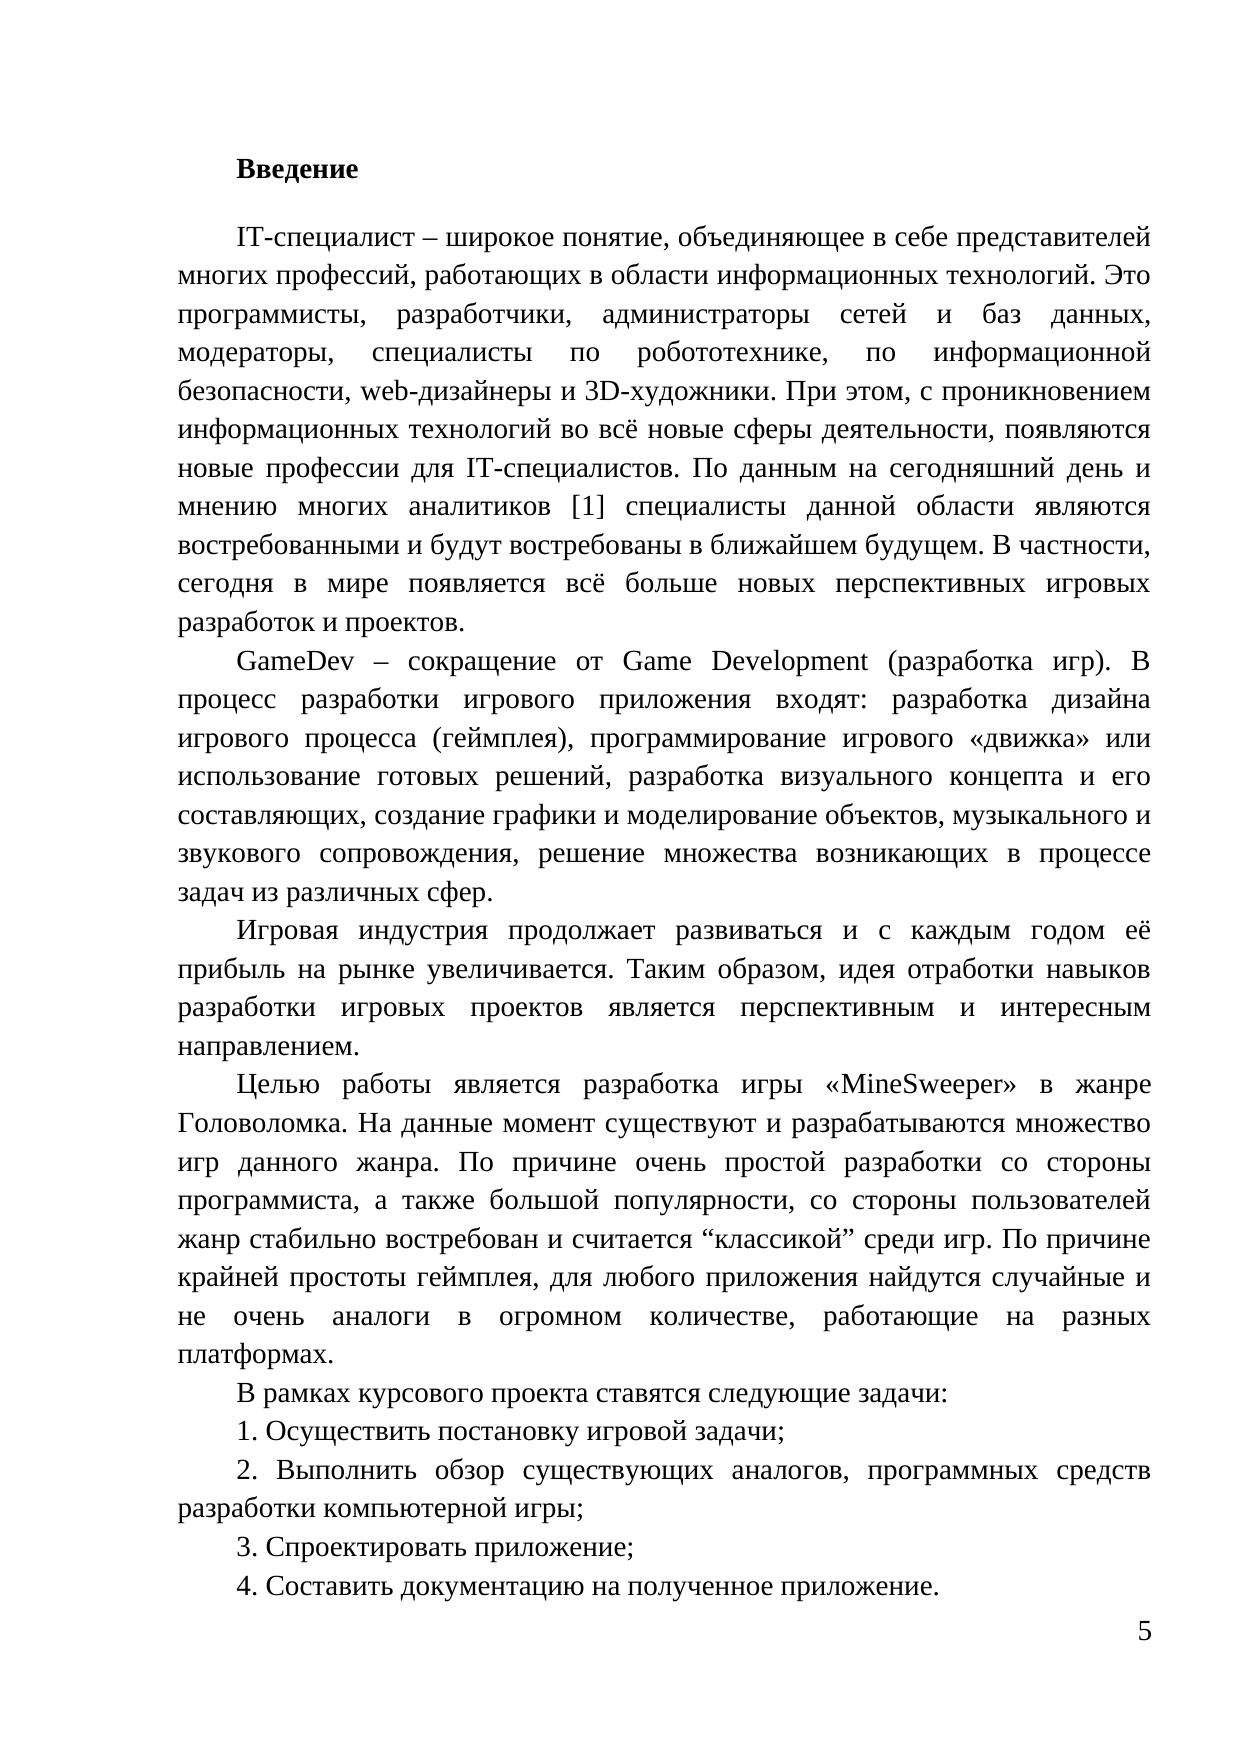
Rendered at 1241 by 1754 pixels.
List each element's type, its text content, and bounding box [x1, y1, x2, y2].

text В рамках курсового проекта ставятся следующие задачи: [177, 1375, 1152, 1408]
text Целью работы является разработка игры «MineSweeper» в жанре Головоломка. На данные момент существуют и разрабатываются множество игр данного жанра. По причине очень простой разработки со стороны программиста, а также большой популярности, со стороны пользователей жанр стабильно востребован и считается “классикой” среди игр. По причине крайней простоты геймплея, для любого приложения найдутся случайные и не очень аналоги в огромном количестве, работающие на разных платформах. [177, 1067, 1152, 1370]
text Игровая индустрия продолжает развиваться и с каждым годом её прибыль на рынке увеличивается. Таким образом, идея отработки навыков разработки игровых проектов является перспективным и интересным направлением. [177, 912, 1152, 1062]
text IT-специалист – широкое понятие, объединяющее в себе представителей многих профессий, работающих в области информационных технологий. Это программисты, разработчики, администраторы сетей и баз данных, модераторы, специалисты по робототехнике, по информационной безопасности, web-дизайнеры и 3D-художники. При этом, с проникновением информационных технологий во всё новые сферы деятельности, появляются новые профессии для IT-специалистов. По данным на сегодняшний день и мнению многих аналитиков [1] специалисты данной области являются востребованными и будут востребованы в ближайшем будущем. В частности, сегодня в мире появляется всё больше новых перспективных игровых разработок и проектов. [177, 219, 1152, 638]
text 2. Выполнить обзор существующих аналогов, программных средств разработки компьютерной игры; [177, 1452, 1152, 1524]
text GameDev – сокращение от Game Development (разработка игр). В процесс разработки игрового приложения входят: разработка дизайна игрового процесса (геймплея), программирование игрового «движка» или использование готовых решений, разработка визуального концепта и его составляющих, создание графики и моделирование объектов, музыкального и звукового сопровождения, решение множества возникающих в процессе задач из различных сфер. [177, 643, 1152, 907]
text 1. Осуществить постановку игровой задачи; [177, 1413, 1152, 1447]
text 3. Спроектировать приложение; [177, 1529, 1152, 1563]
text Введение [177, 152, 1152, 185]
text 4. Составить документацию на полученное приложение. [177, 1568, 1152, 1601]
